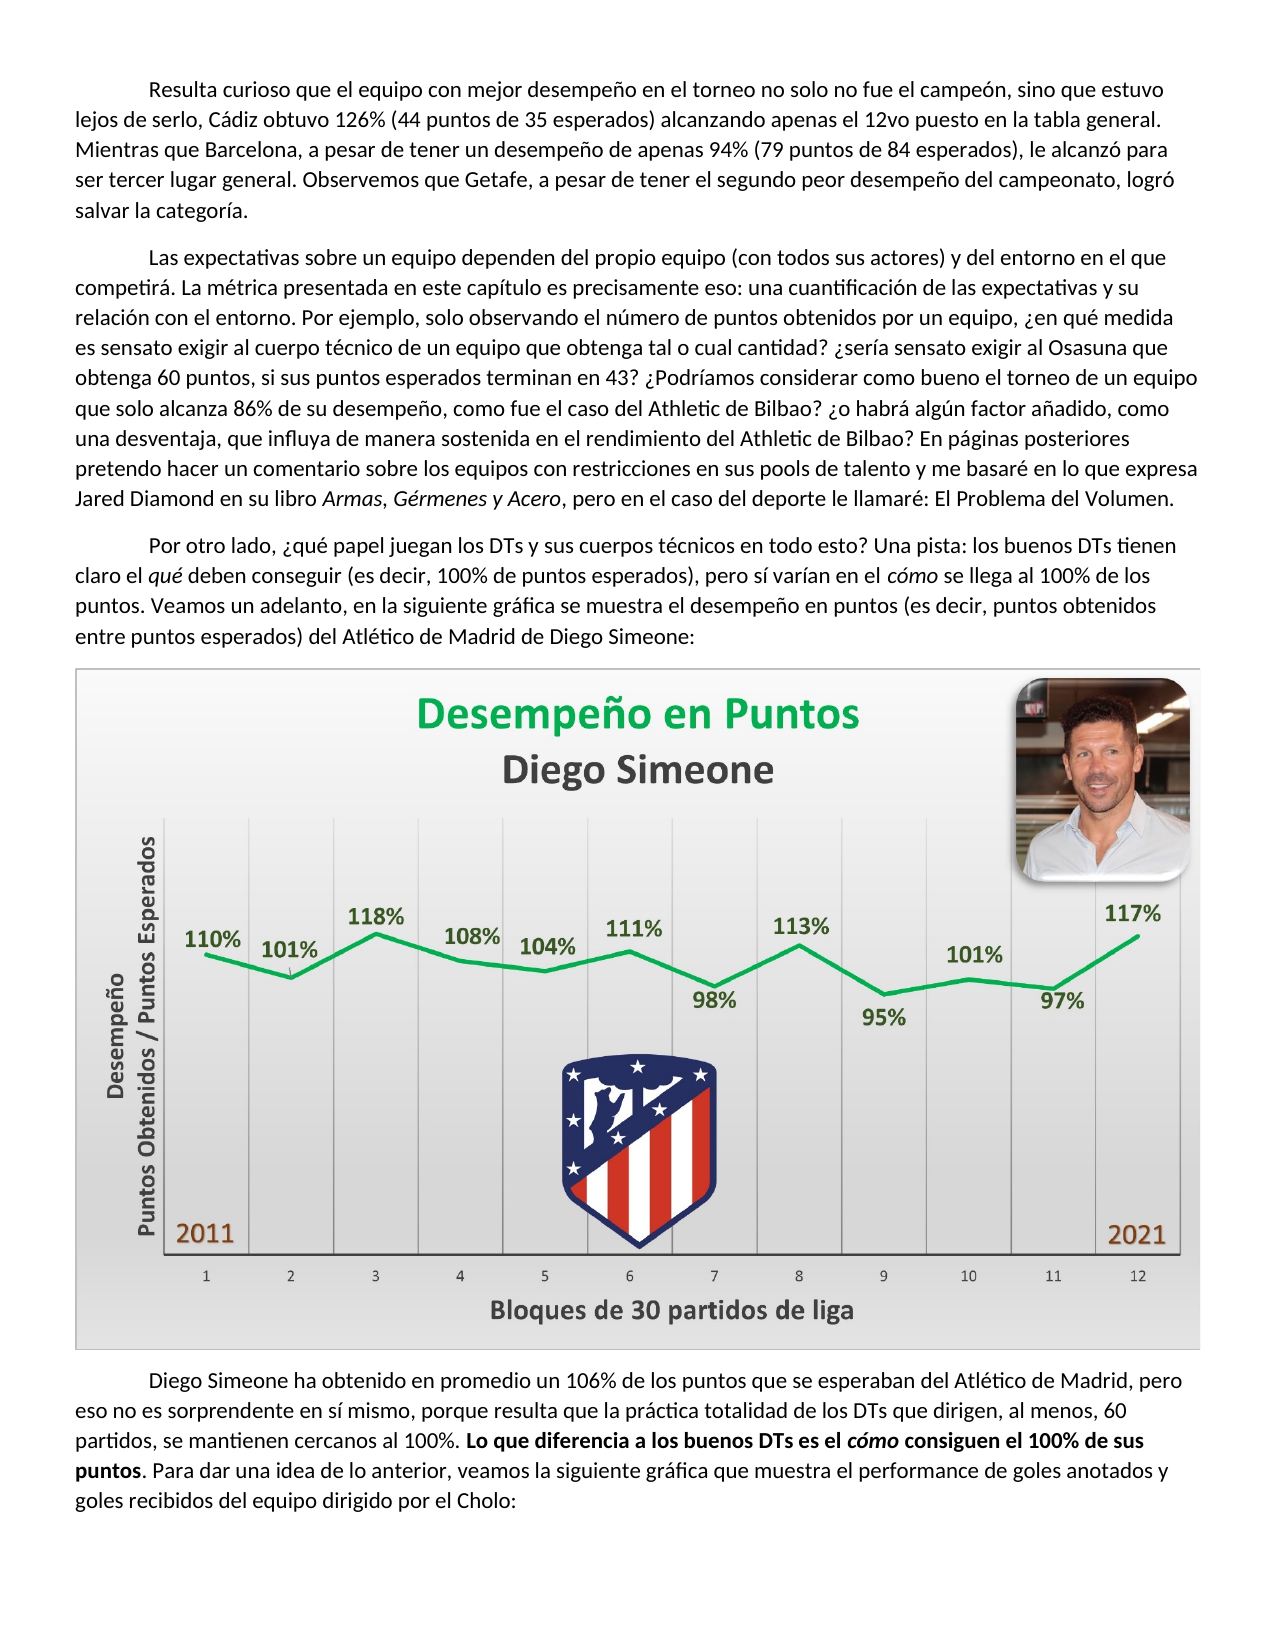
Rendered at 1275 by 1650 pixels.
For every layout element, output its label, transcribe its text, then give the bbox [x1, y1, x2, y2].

text Resulta curioso que el equipo con mejor desempeño en el torneo no solo no fue el campeón, sino que estuvo lejos de serlo, Cádiz obtuvo 126% (44 puntos de 35 esperados) alcanzando apenas el 12vo puesto en la tabla general. Mientras que Barcelona, a pesar de tener un desempeño de apenas 94% (79 puntos de 84 esperados), le alcanzó para ser tercer lugar general. Observemos que Getafe, a pesar de tener el segundo peor desempeño del campeonato, logró salvar la categoría. [75, 75, 1200, 224]
text Las expectativas sobre un equipo dependen del propio equipo (con todos sus actores) y del entorno en el que competirá. La métrica presentada en este capítulo es precisamente eso: una cuantificación de las expectativas y su relación con el entorno. Por ejemplo, solo observando el número de puntos obtenidos por un equipo, ¿en qué medida es sensato exigir al cuerpo técnico de un equipo que obtenga tal o cual cantidad? ¿sería sensato exigir al Osasuna que obtenga 60 puntos, si sus puntos esperados terminan en 43? ¿Podríamos considerar como bueno el torneo de un equipo que solo alcanza 86% de su desempeño, como fue el caso del Athletic de Bilbao? ¿o habrá algún factor añadido, como una desventaja, que influya de manera sostenida en el rendimiento del Athletic de Bilbao? En páginas posteriores pretendo hacer un comentario sobre los equipos con restricciones en sus pools de talento y me basaré en lo que expresa Jared Diamond en su libro Armas, Gérmenes y Acero, pero en el caso del deporte le llamaré: El Problema del Volumen. [75, 243, 1200, 512]
text Por otro lado, ¿qué papel juegan los DTs y sus cuerpos técnicos en todo esto? Una pista: los buenos DTs tienen claro el qué deben conseguir (es decir, 100% de puntos esperados), pero sí varían en el cómo se llega al 100% de los puntos. Veamos un adelanto, en la siguiente gráfica se muestra el desempeño en puntos (es decir, puntos obtenidos entre puntos esperados) del Atlético de Madrid de Diego Simeone: [75, 531, 1200, 650]
picture [75, 668, 1200, 1350]
text Diego Simeone ha obtenido en promedio un 106% de los puntos que se esperaban del Atlético de Madrid, pero eso no es sorprendente en sí mismo, porque resulta que la práctica totalidad de los DTs que dirigen, al menos, 60 partidos, se mantienen cercanos al 100%. Lo que diferencia a los buenos DTs es el cómo consiguen el 100% de sus puntos. Para dar una idea de lo anterior, veamos la siguiente gráfica que muestra el performance de goles anotados y goles recibidos del equipo dirigido por el Cholo: [75, 1366, 1200, 1515]
